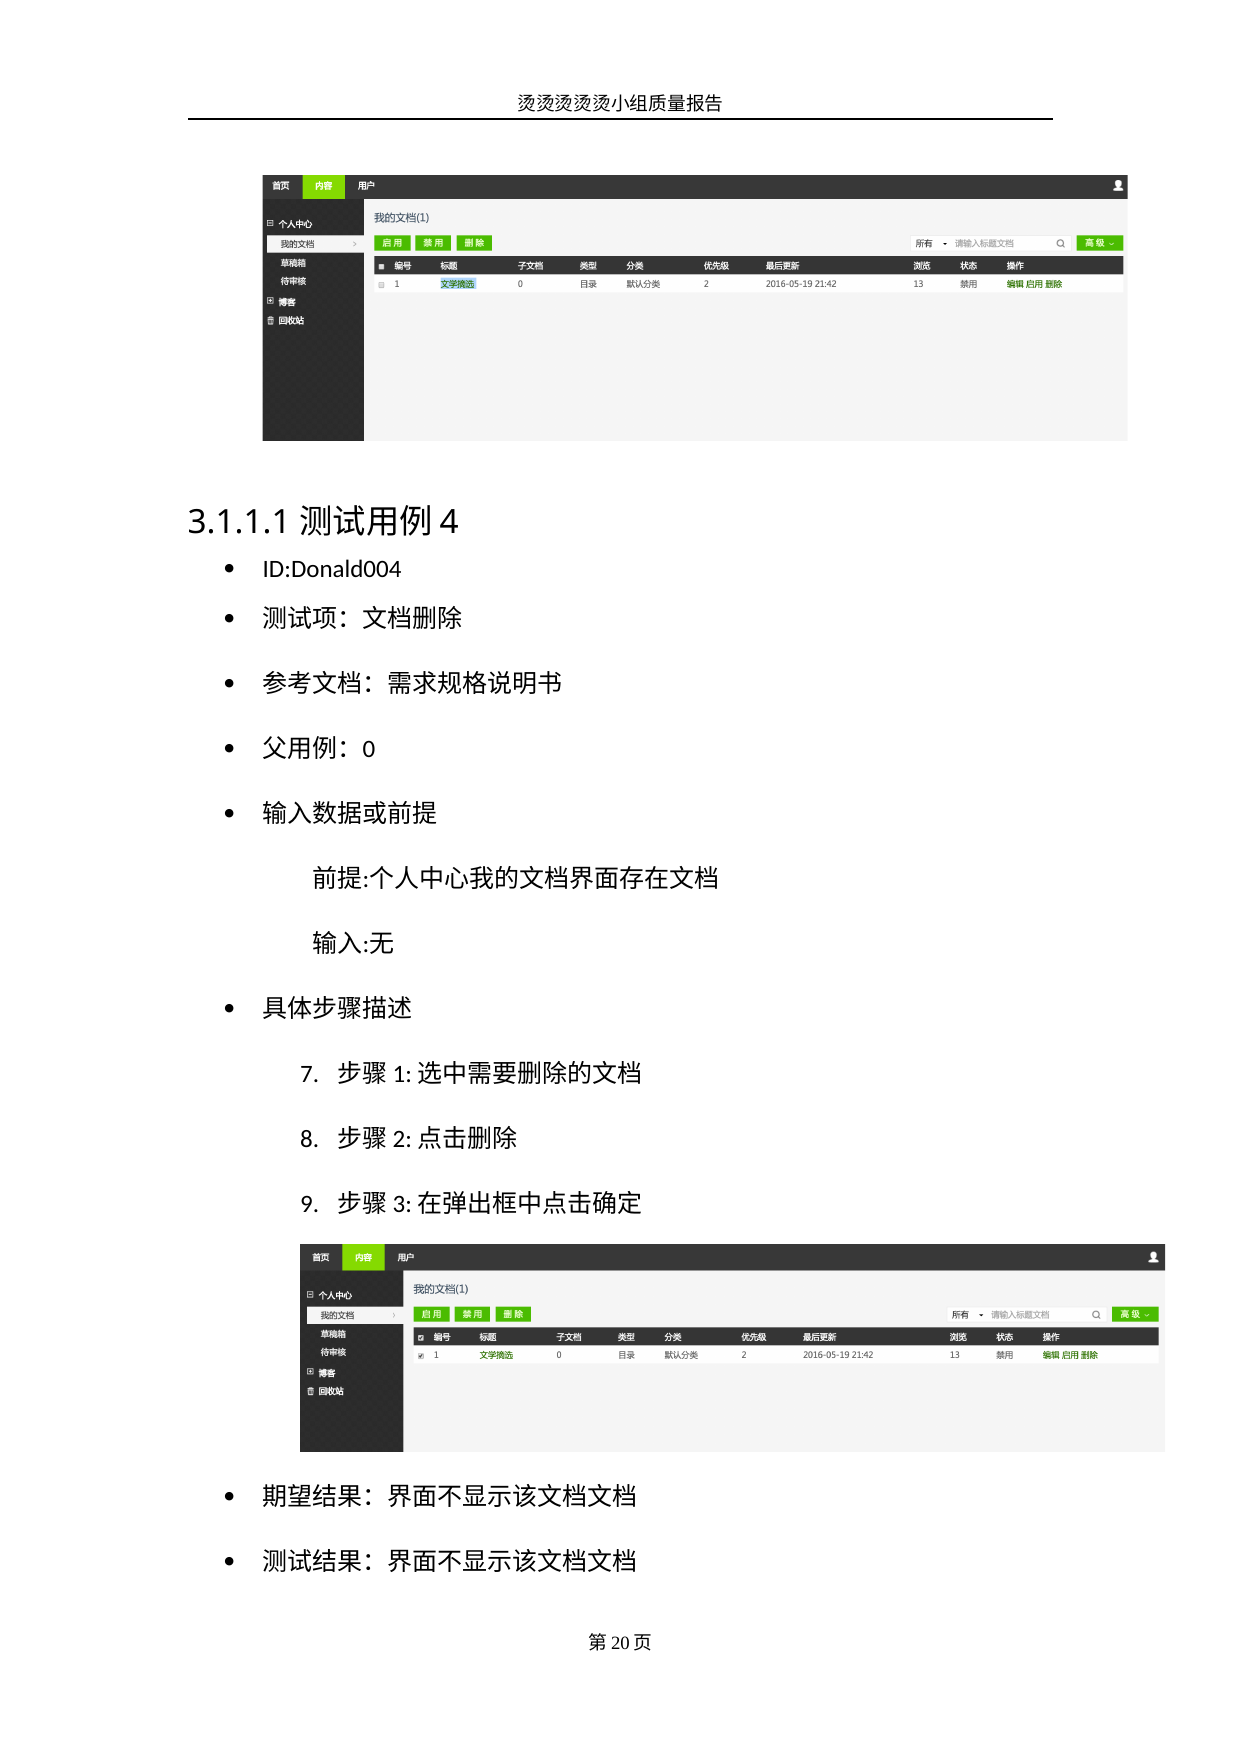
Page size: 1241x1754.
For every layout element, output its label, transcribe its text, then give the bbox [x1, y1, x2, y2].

list 父用例：0 [225, 714, 1053, 779]
list 期望结果：界面不显示该文档文档 [225, 1462, 1053, 1527]
picture [300, 1244, 1166, 1452]
list 具体步骤描述 [225, 974, 1053, 1039]
list 步骤3: 在弹出框中点击确定 [300, 1169, 1053, 1234]
list 输入数据或前提 [225, 779, 1053, 844]
list 步骤1: 选中需要删除的文档 [300, 1039, 1053, 1104]
list ID:Donald004 [225, 552, 1053, 584]
picture [262, 175, 1128, 441]
list 参考文档：需求规格说明书 [225, 649, 1053, 714]
list 测试项：文档删除 [225, 584, 1053, 649]
list 测试结果：界面不显示该文档文档 [225, 1527, 1053, 1592]
list 步骤2: 点击删除 [300, 1104, 1053, 1169]
subtitle 3.1.1.1 测试用例4 [187, 487, 1053, 552]
list 前提:个人中心我的文档界面存在文档 [262, 844, 1053, 909]
list 输入:无 [262, 909, 1053, 974]
